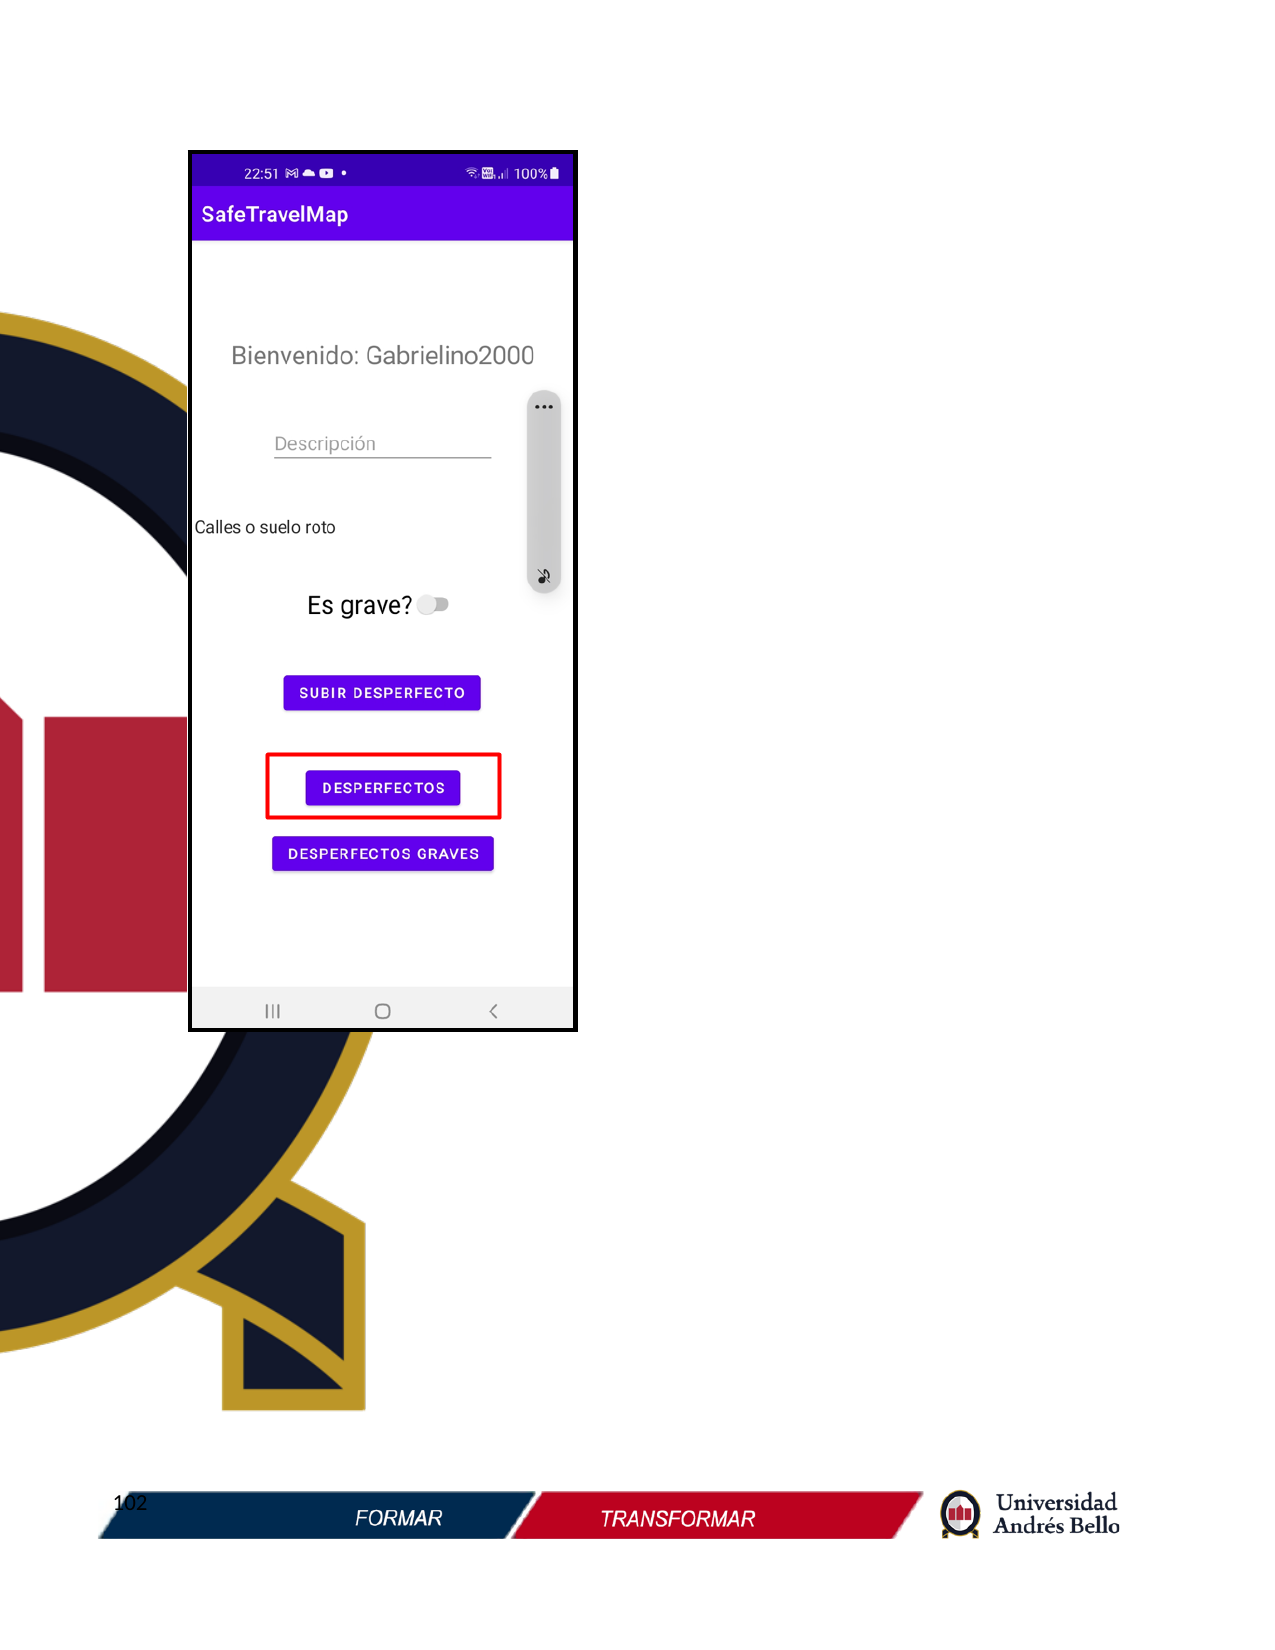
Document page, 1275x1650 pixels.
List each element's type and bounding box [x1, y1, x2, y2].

picture [97, 1489, 1120, 1539]
picture [192, 154, 573, 1028]
picture [0, 299, 422, 1423]
